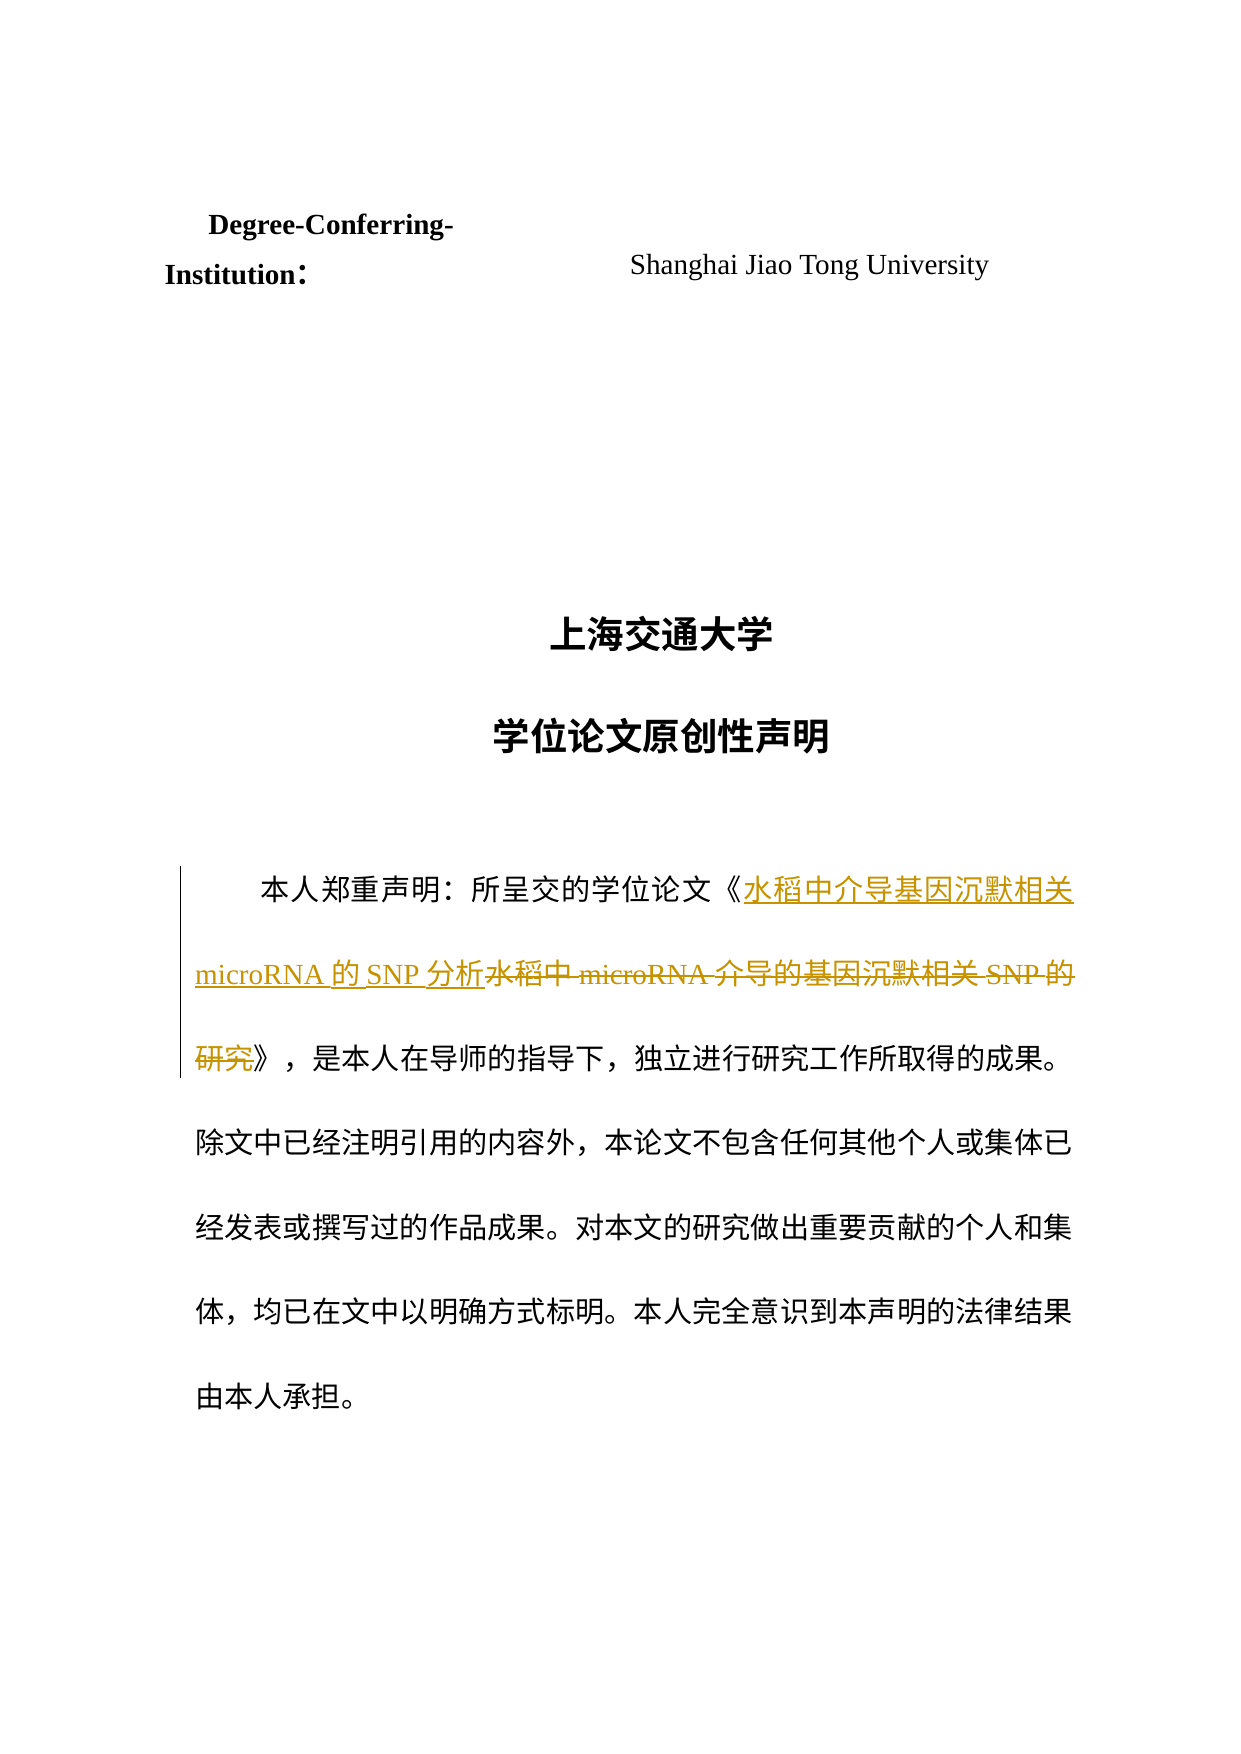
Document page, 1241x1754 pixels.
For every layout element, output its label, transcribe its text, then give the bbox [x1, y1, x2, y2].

table_cell Shanghai Jiao Tong University [618, 207, 1117, 321]
text 本人郑重声明：所呈交的学位论文《》，是本人在导师的指导下，独立进行研究工作所取得的成果。除文中已经注明引用的内容外，本论文不包含任何其他个人或集体已经发表或撰写过的作品成果。对本文的研究做出重要贡献的个人和集体，均已在文中以明确方式标明。本人完全意识到本声明的法律结果由本人承担。 [195, 866, 1075, 1416]
text 上海交通大学 [195, 605, 1075, 659]
text 学位论文原创性声明 [195, 707, 1075, 761]
table_cell Degree-Conferring-Institution： [153, 207, 618, 321]
